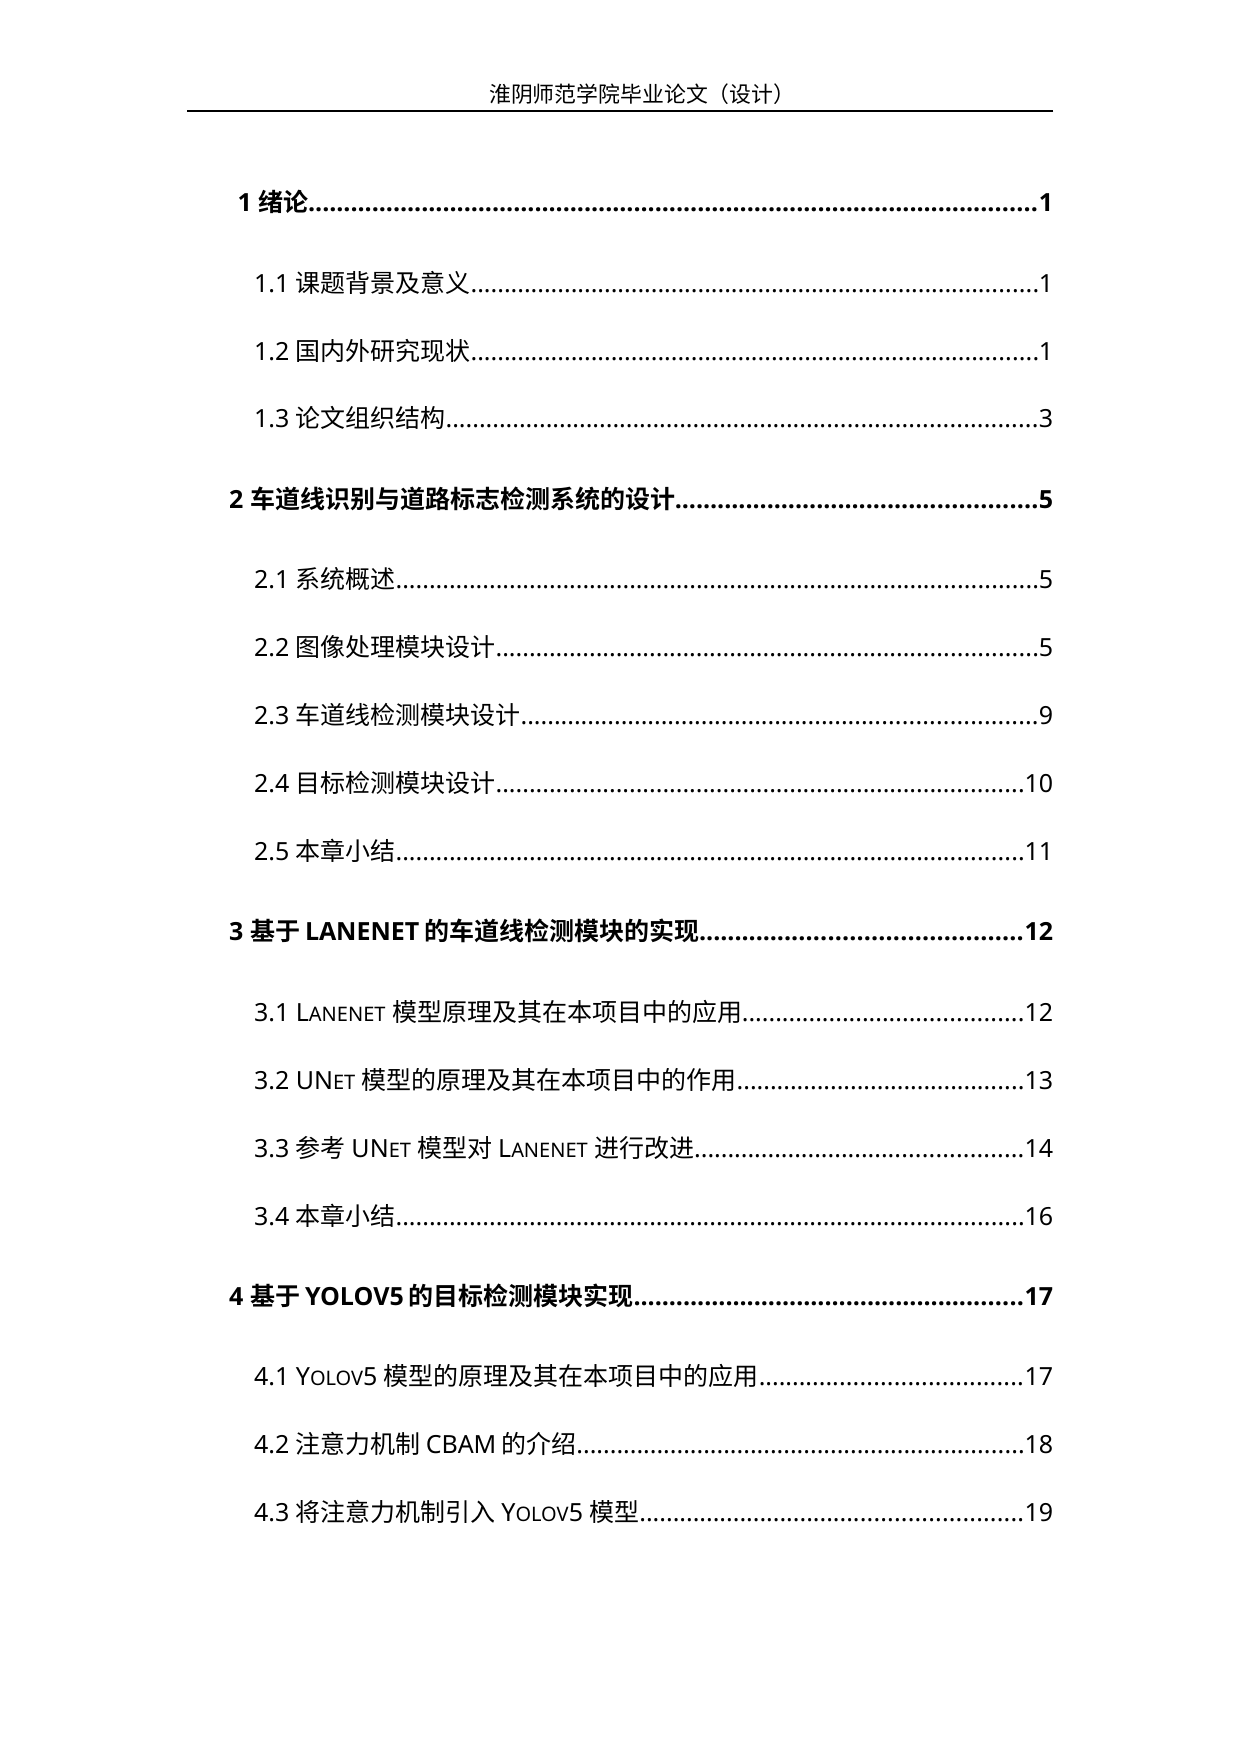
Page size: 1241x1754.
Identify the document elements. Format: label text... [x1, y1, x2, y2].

text 4.3 将注意力机制引入 Yolov5 模型 19 [212, 1477, 1053, 1545]
text 4.2 注意力机制CBAM的介绍 18 [212, 1409, 1053, 1477]
text 3.3 参考 UNet 模型对 Lanenet 进行改进 14 [212, 1112, 1053, 1180]
text 4.1 Yolov5 模型的原理及其在本项目中的应用 17 [212, 1341, 1053, 1409]
text 2.4 目标检测模块设计 10 [212, 748, 1053, 816]
text 3.2 UNet 模型的原理及其在本项目中的作用 13 [212, 1044, 1053, 1112]
text 2.1 系统概述 5 [212, 544, 1053, 612]
text 2.2 图像处理模块设计 5 [212, 612, 1053, 680]
text 2 车道线识别与道路标志检测系统的设计 5 [187, 463, 1053, 531]
text 3 基于Lanenet的车道线检测模块的实现 12 [187, 896, 1053, 964]
text 4 基于Yolov5的目标检测模块实现 17 [187, 1261, 1053, 1328]
text 3.4 本章小结 16 [212, 1180, 1053, 1248]
text 2.5 本章小结 11 [212, 816, 1053, 883]
text 2.3 车道线检测模块设计 9 [212, 680, 1053, 748]
text 1.1 课题背景及意义 1 [212, 247, 1053, 315]
text 1.3 论文组织结构 3 [212, 383, 1053, 451]
text 1.2 国内外研究现状 1 [212, 315, 1053, 383]
text 1 绪论 1 [187, 167, 1053, 235]
text 3.1 Lanenet 模型原理及其在本项目中的应用 12 [212, 976, 1053, 1044]
